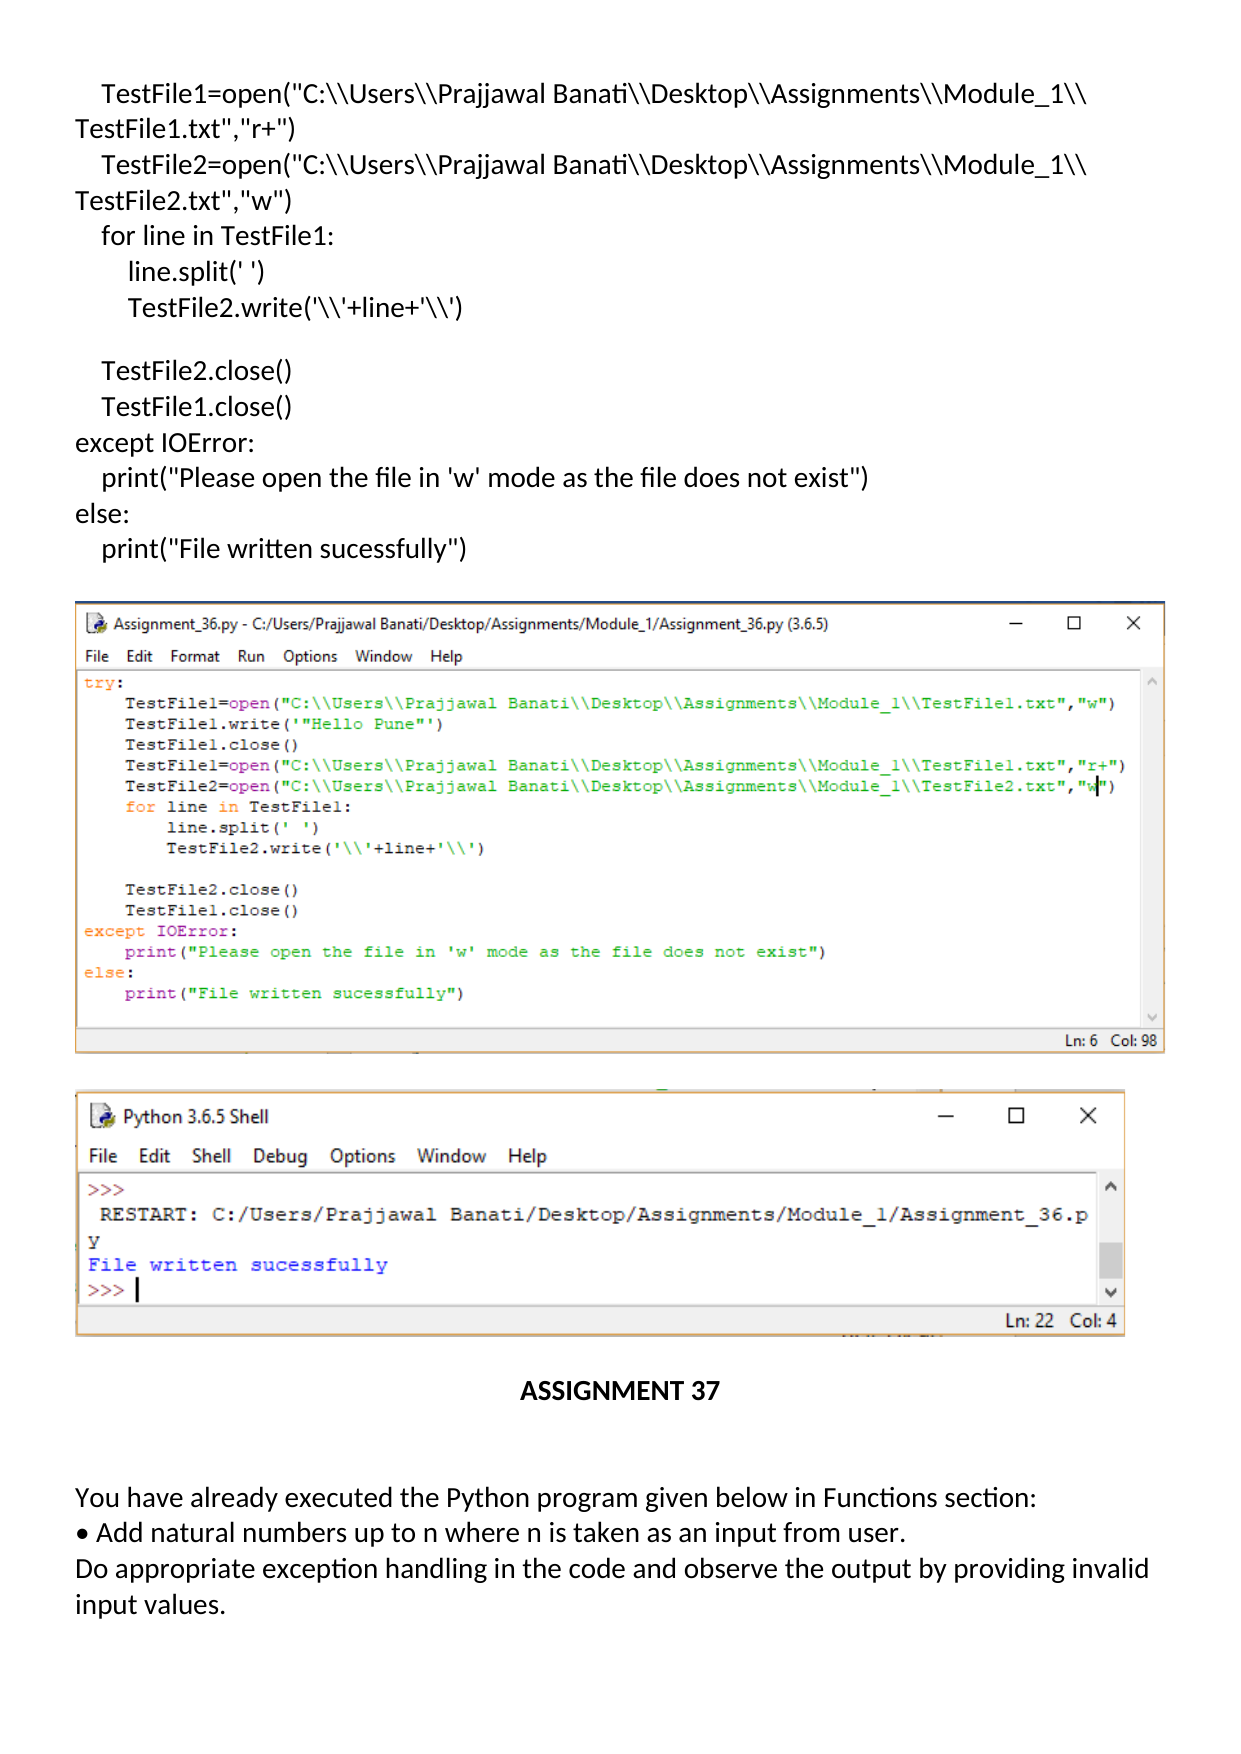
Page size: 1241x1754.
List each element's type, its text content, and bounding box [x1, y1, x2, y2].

text else: [75, 495, 1165, 531]
picture [75, 601, 1166, 1054]
text except IOError: [75, 424, 1165, 459]
picture [75, 1089, 1125, 1337]
text • Add natural numbers up to n where n is taken as an input from user. [75, 1514, 1165, 1550]
text Do appropriate exception handling in the code and observe the output by providing invalid input values. [75, 1550, 1165, 1621]
text TestFile2.write('\\'+line+'\\') [75, 289, 1165, 324]
text ASSIGNMENT 37 [75, 1372, 1165, 1408]
text TestFile2=open("C:\\Users\\Prajjawal Banati\\Desktop\\Assignments\\Module_1\\TestFile2.txt","w") [75, 146, 1165, 217]
text TestFile1.close() [75, 388, 1165, 424]
text print("Please open the file in 'w' mode as the file does not exist") [75, 459, 1165, 495]
text TestFile2.close() [75, 352, 1165, 388]
text for line in TestFile1: [75, 217, 1165, 253]
text TestFile1=open("C:\\Users\\Prajjawal Banati\\Desktop\\Assignments\\Module_1\\TestFile1.txt","r+") [75, 75, 1165, 146]
text line.split(' ') [75, 253, 1165, 289]
text print("File written sucessfully") [75, 531, 1165, 566]
text You have already executed the Python program given below in Functions section: [75, 1479, 1165, 1514]
